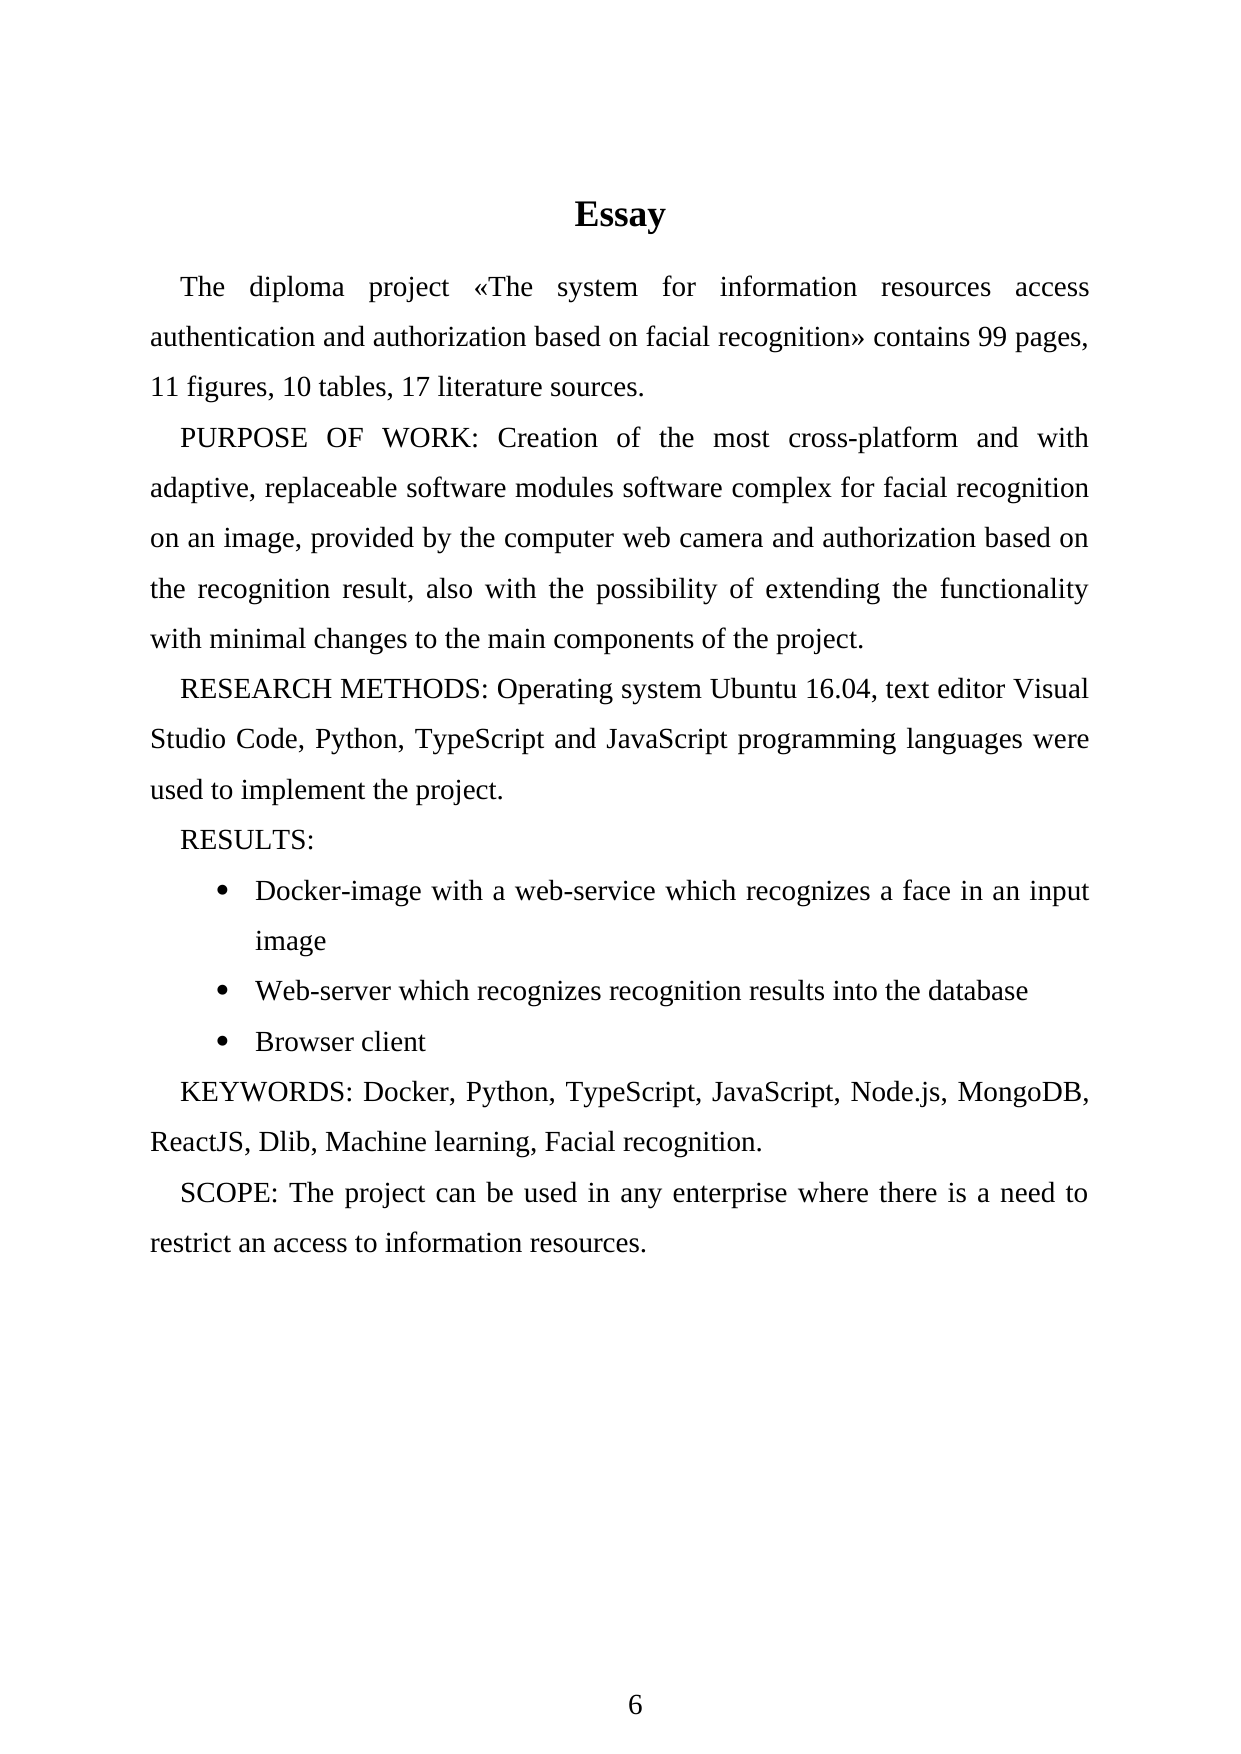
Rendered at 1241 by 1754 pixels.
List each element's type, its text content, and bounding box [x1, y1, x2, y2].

text KEYWORDS: Docker, Python, TypeScript, JavaScript, Node.js, MongoDB, ReactJS, Dlib, Machine learning, Facial recognition. [150, 1074, 1090, 1158]
list Docker-image with a web-service which recognizes a face in an input image [217, 873, 1090, 957]
text The diploma project «The system for information resources access authentication and authorization based on facial recognition» contains 99 pages, 11 figures, 10 tables, 17 literature sources. [150, 269, 1090, 403]
subtitle Essay [150, 192, 1090, 235]
list Web-server which recognizes recognition results into the database [217, 973, 1090, 1007]
list Browser client [217, 1024, 1090, 1057]
text PURPOSE OF WORK: Creation of the most cross-platform and with adaptive, replaceable software modules software complex for facial recognition on an image, provided by the computer web camera and authorization based on the recognition result, also with the possibility of extending the functionality with minimal changes to the main components of the project. [150, 420, 1090, 654]
text SCOPE: The project can be used in any enterprise where there is a need to restrict an access to information resources. [150, 1175, 1090, 1259]
text RESEARCH METHODS: Operating system Ubuntu 16.04, text editor Visual Studio Code, Python, TypeScript and JavaScript programming languages were used to implement the project. [150, 671, 1090, 806]
text RESULTS: [150, 822, 1090, 856]
